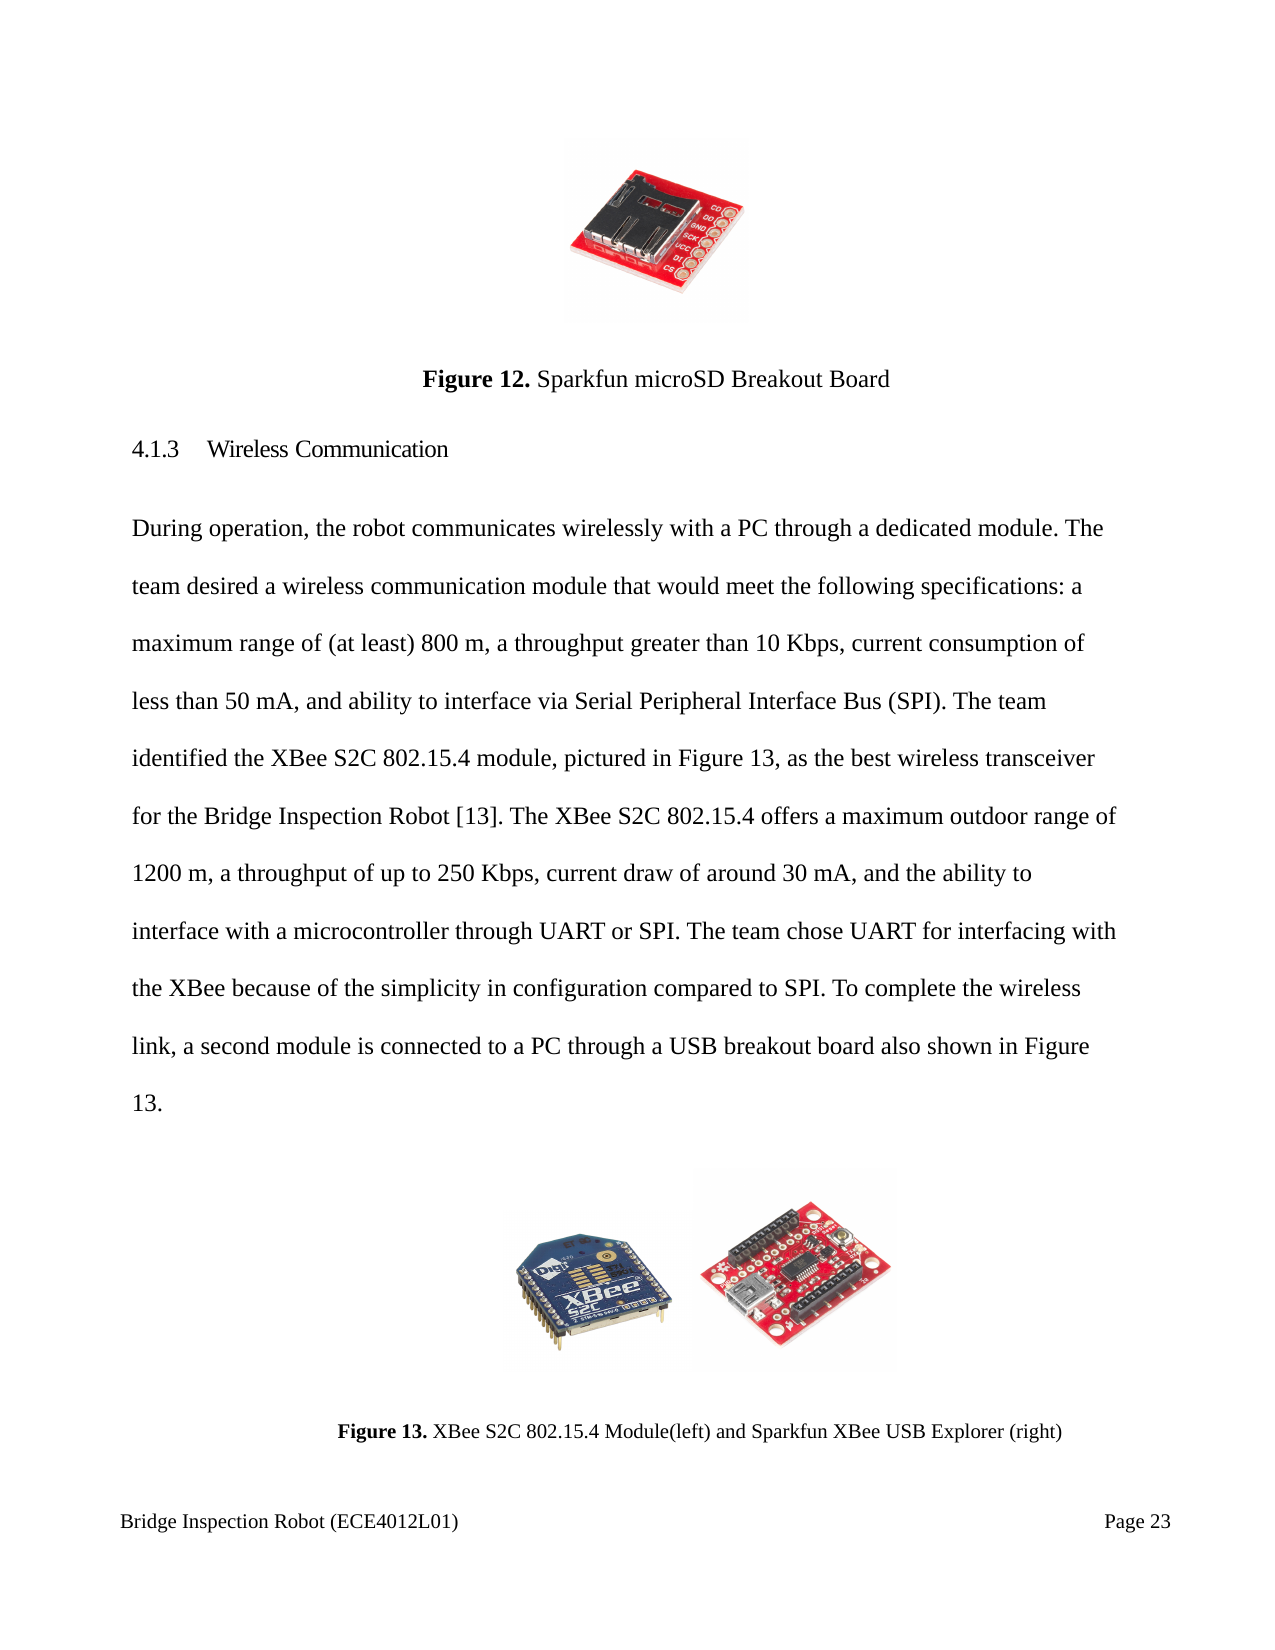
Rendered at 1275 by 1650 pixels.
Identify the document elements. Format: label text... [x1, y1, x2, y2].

text Figure 13. XBee S2C 802.15.4 Module(left) and Sparkfun XBee USB Explorer (right) [207, 1419, 1192, 1443]
picture [564, 138, 749, 323]
text During operation, the robot communicates wirelessly with a PC through a dedicated module. The team desired a wireless communication module that would meet the following specifications: a maximum range of (at least) 800 m, a throughput greater than 10 Kbps, current consumption of less than 50 mA, and ability to interface via Serial Peripheral Interface Bus (SPI). The team identified the XBee S2C 802.15.4 module, pictured in Figure 13, as the best wireless transceiver for the Bridge Inspection Robot [13]. The XBee S2C 802.15.4 offers a maximum outdoor range of 1200 m, a throughput of up to 250 Kbps, current draw of around 30 mA, and the ability to interface with a microcontroller through UART or SPI. The team chose UART for interfacing with the XBee because of the simplicity in configuration compared to SPI. To complete the wireless link, a second module is connected to a PC through a USB breakout board also shown in Figure 13. [132, 513, 1124, 1117]
subtitle Wireless Communication [132, 434, 1192, 463]
picture [502, 1168, 897, 1372]
text Figure 12. Sparkfun microSD Breakout Board [120, 364, 1192, 393]
